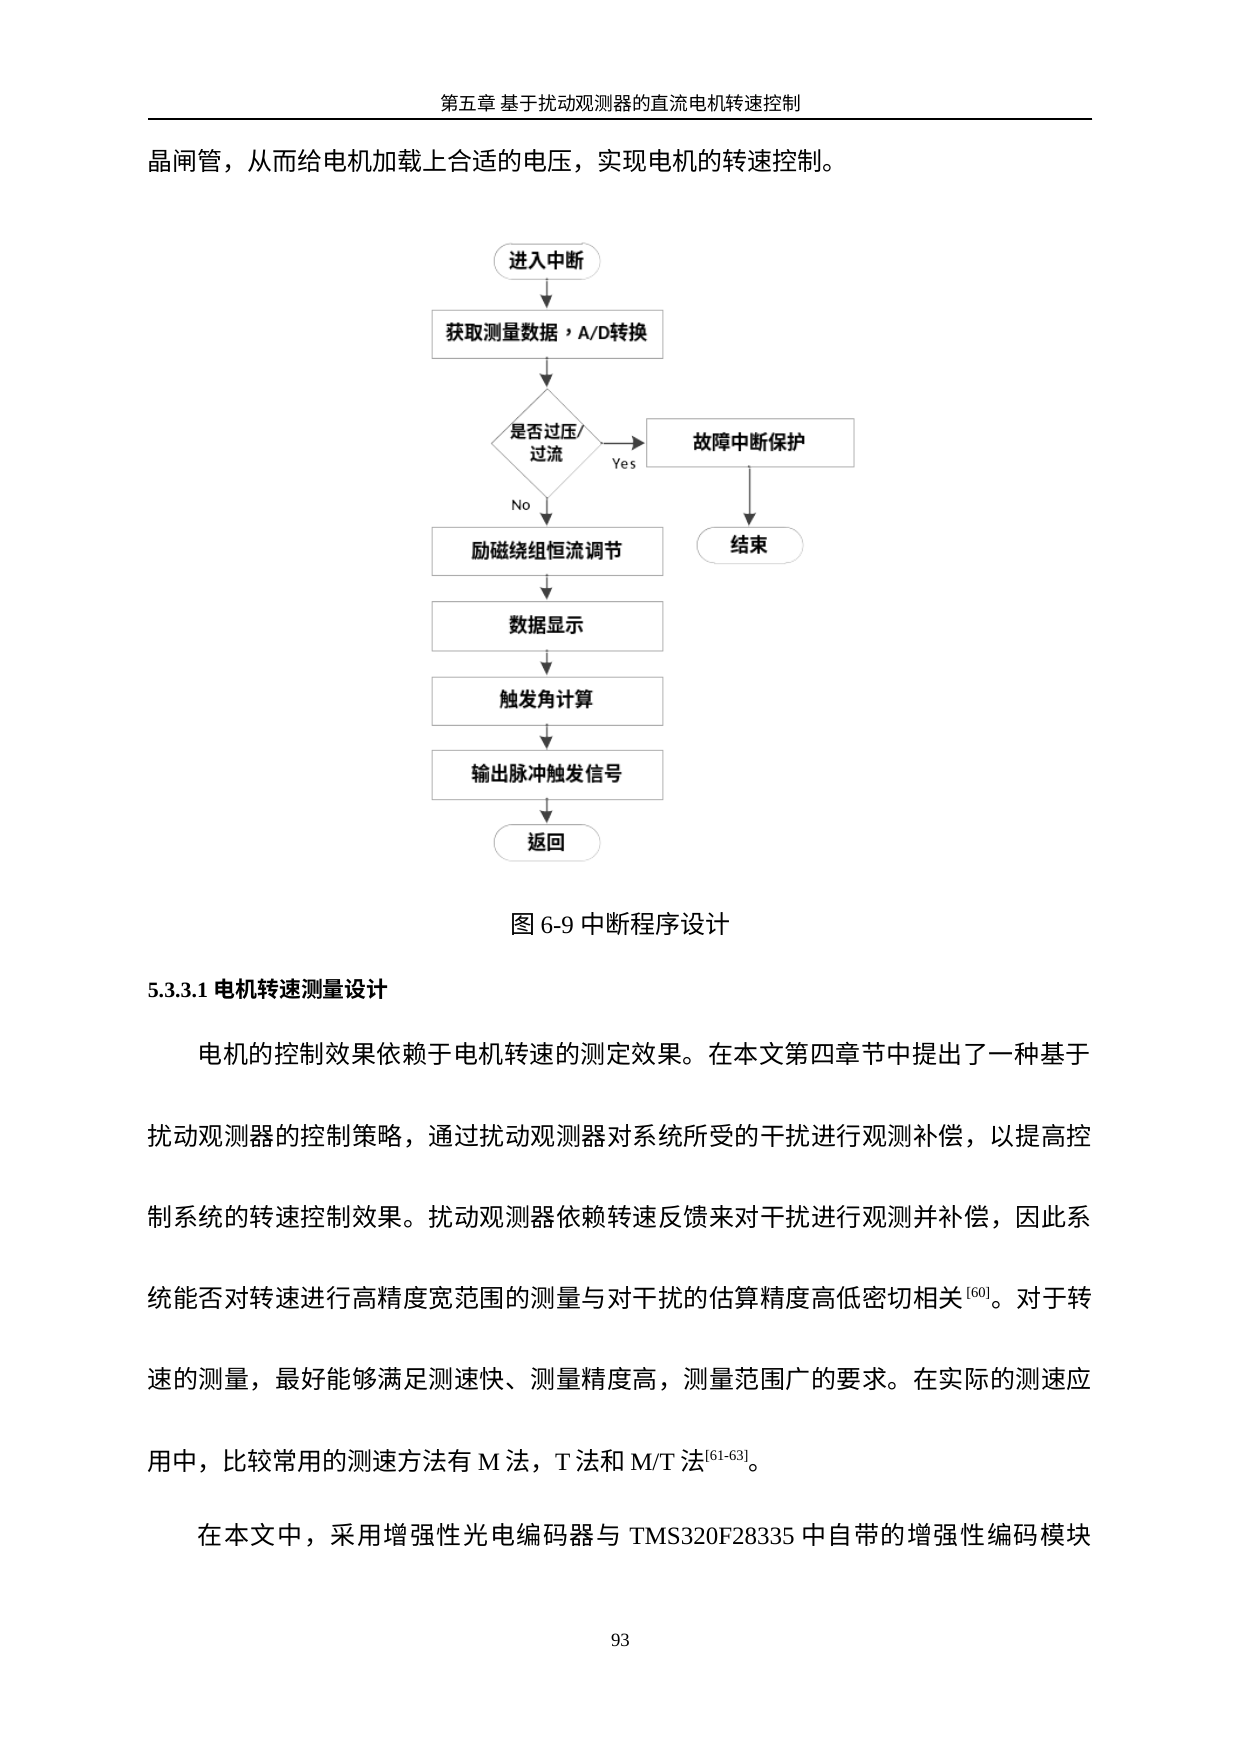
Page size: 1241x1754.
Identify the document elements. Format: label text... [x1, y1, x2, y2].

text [148, 127, 1092, 192]
text 图6-9 中断程序设计 [148, 891, 1092, 956]
text 电机的控制效果依赖于电机转速的测定效果。在本文第四章节中提出了一种基于扰动观测器的控制策略，通过扰动观测器对系统所受的干扰进行观测补偿，以提高控制系统的转速控制效果。扰动观测器依赖转速反馈来对干扰进行观测并补偿，因此系统能否对转速进行高精度宽范围的测量与对干扰的估算精度高低密切相关[60]。对于转速的测量，最好能够满足测速快、测量精度高，测量范围广的要求。在实际的测速应用中，比较常用的测速方法有M法，T法和M/T法[61-63]。 [148, 1021, 1092, 1492]
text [148, 1501, 1092, 1566]
text 5.3.3.1 电机转速测量设计 [148, 972, 1092, 1004]
